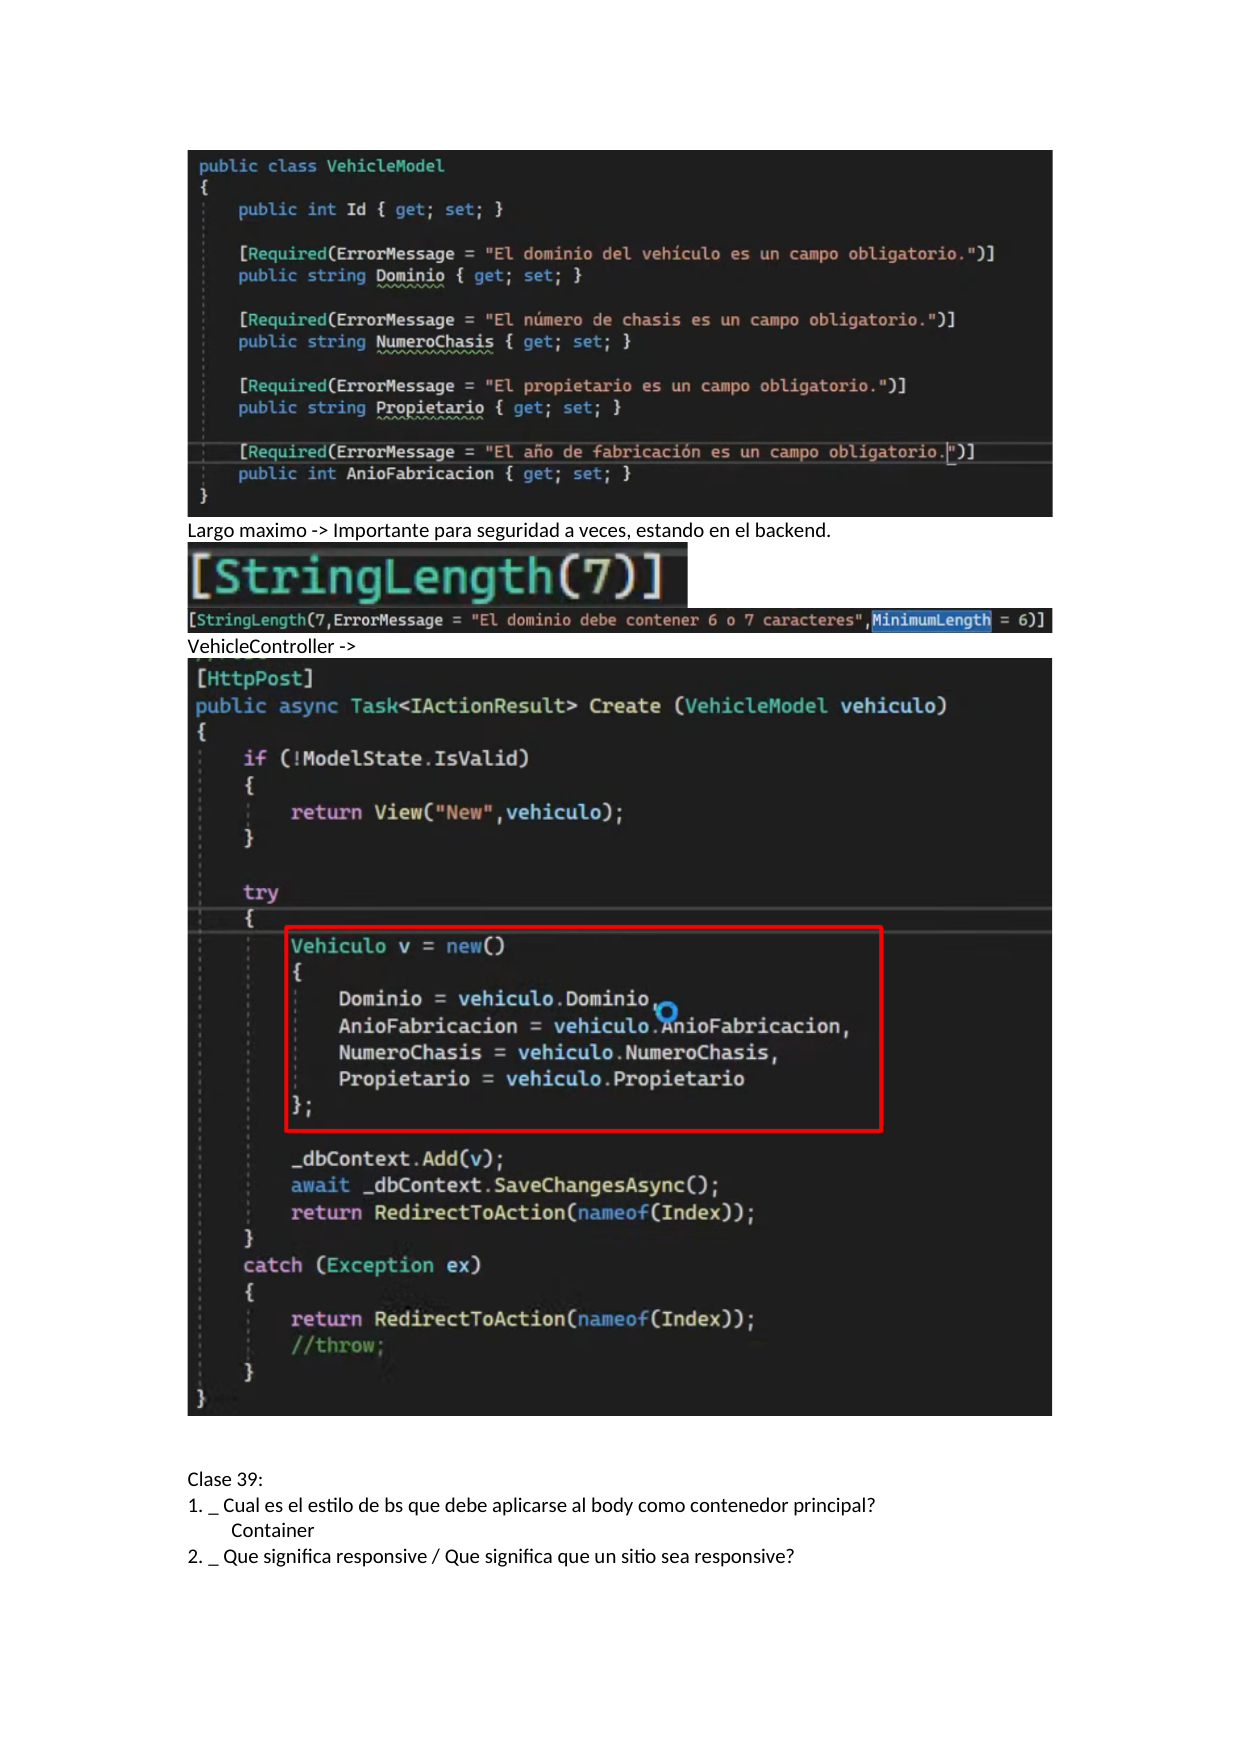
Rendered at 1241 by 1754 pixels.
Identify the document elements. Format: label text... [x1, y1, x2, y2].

picture [187, 542, 1053, 633]
picture [187, 658, 1053, 1416]
list _ Que significa responsive / Que significa que un sitio sea responsive? [187, 1543, 1053, 1568]
list Container [231, 1517, 1053, 1543]
list Clase 39: [187, 1467, 1053, 1492]
picture [187, 150, 1053, 517]
list _ Cual es el estilo de bs que debe aplicarse al body como contenedor principal? [187, 1492, 1053, 1517]
list Largo maximo -> Importante para seguridad a veces, estando en el backend. [187, 517, 1053, 542]
list VehicleController -> [187, 633, 1053, 658]
